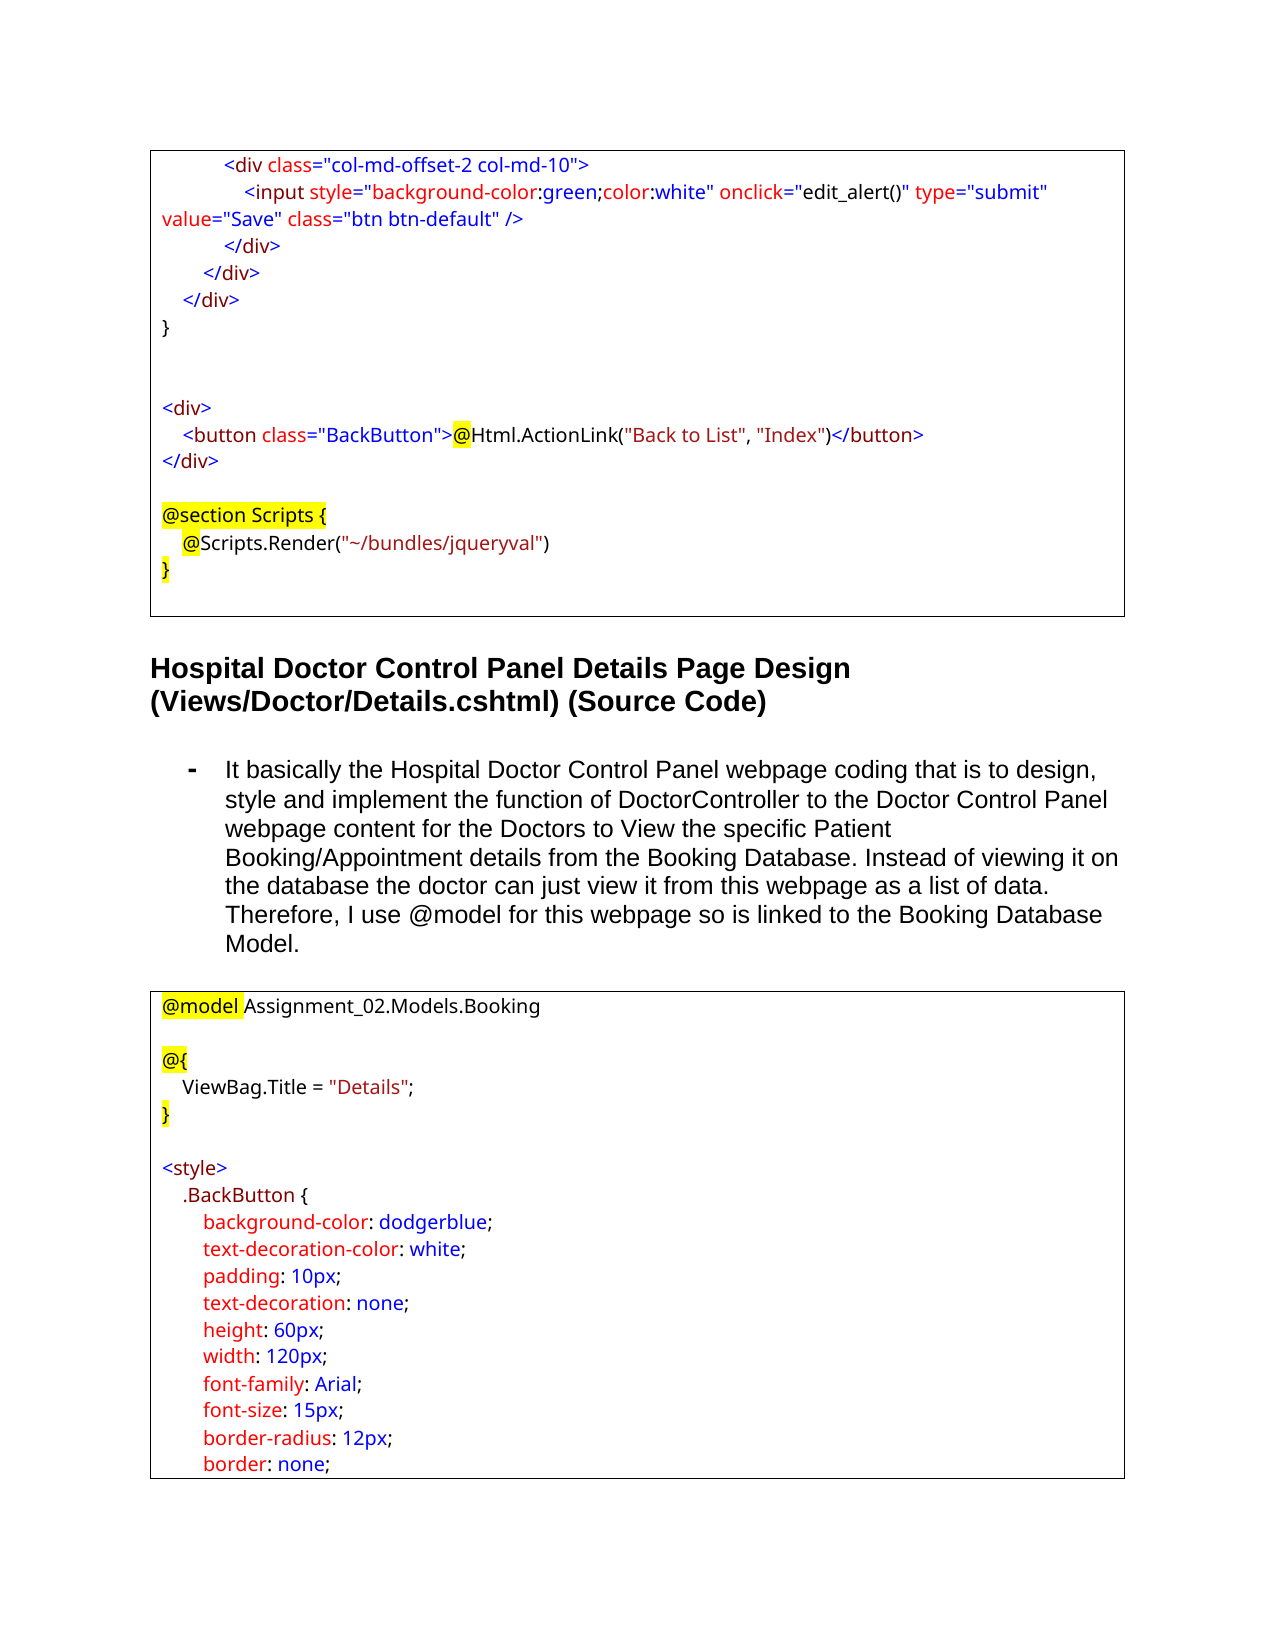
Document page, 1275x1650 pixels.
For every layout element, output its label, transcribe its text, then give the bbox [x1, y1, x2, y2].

text Hospital Doctor Control Panel Details Page Design (Views/Doctor/Details.cshtml) (Source Code) [150, 651, 1125, 718]
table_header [151, 151, 1124, 616]
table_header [151, 992, 1124, 1478]
list It basically the Hospital Doctor Control Panel webpage coding that is to design, style and implement the function of DoctorController to the Doctor Control Panel webpage content for the Doctors to View the specific Patient Booking/Appointment details from the Booking Database. Instead of viewing it on the database the doctor can just view it from this webpage as a list of data. Therefore, I use @model for this webpage so is linked to the Booking Database Model. [187, 751, 1125, 957]
